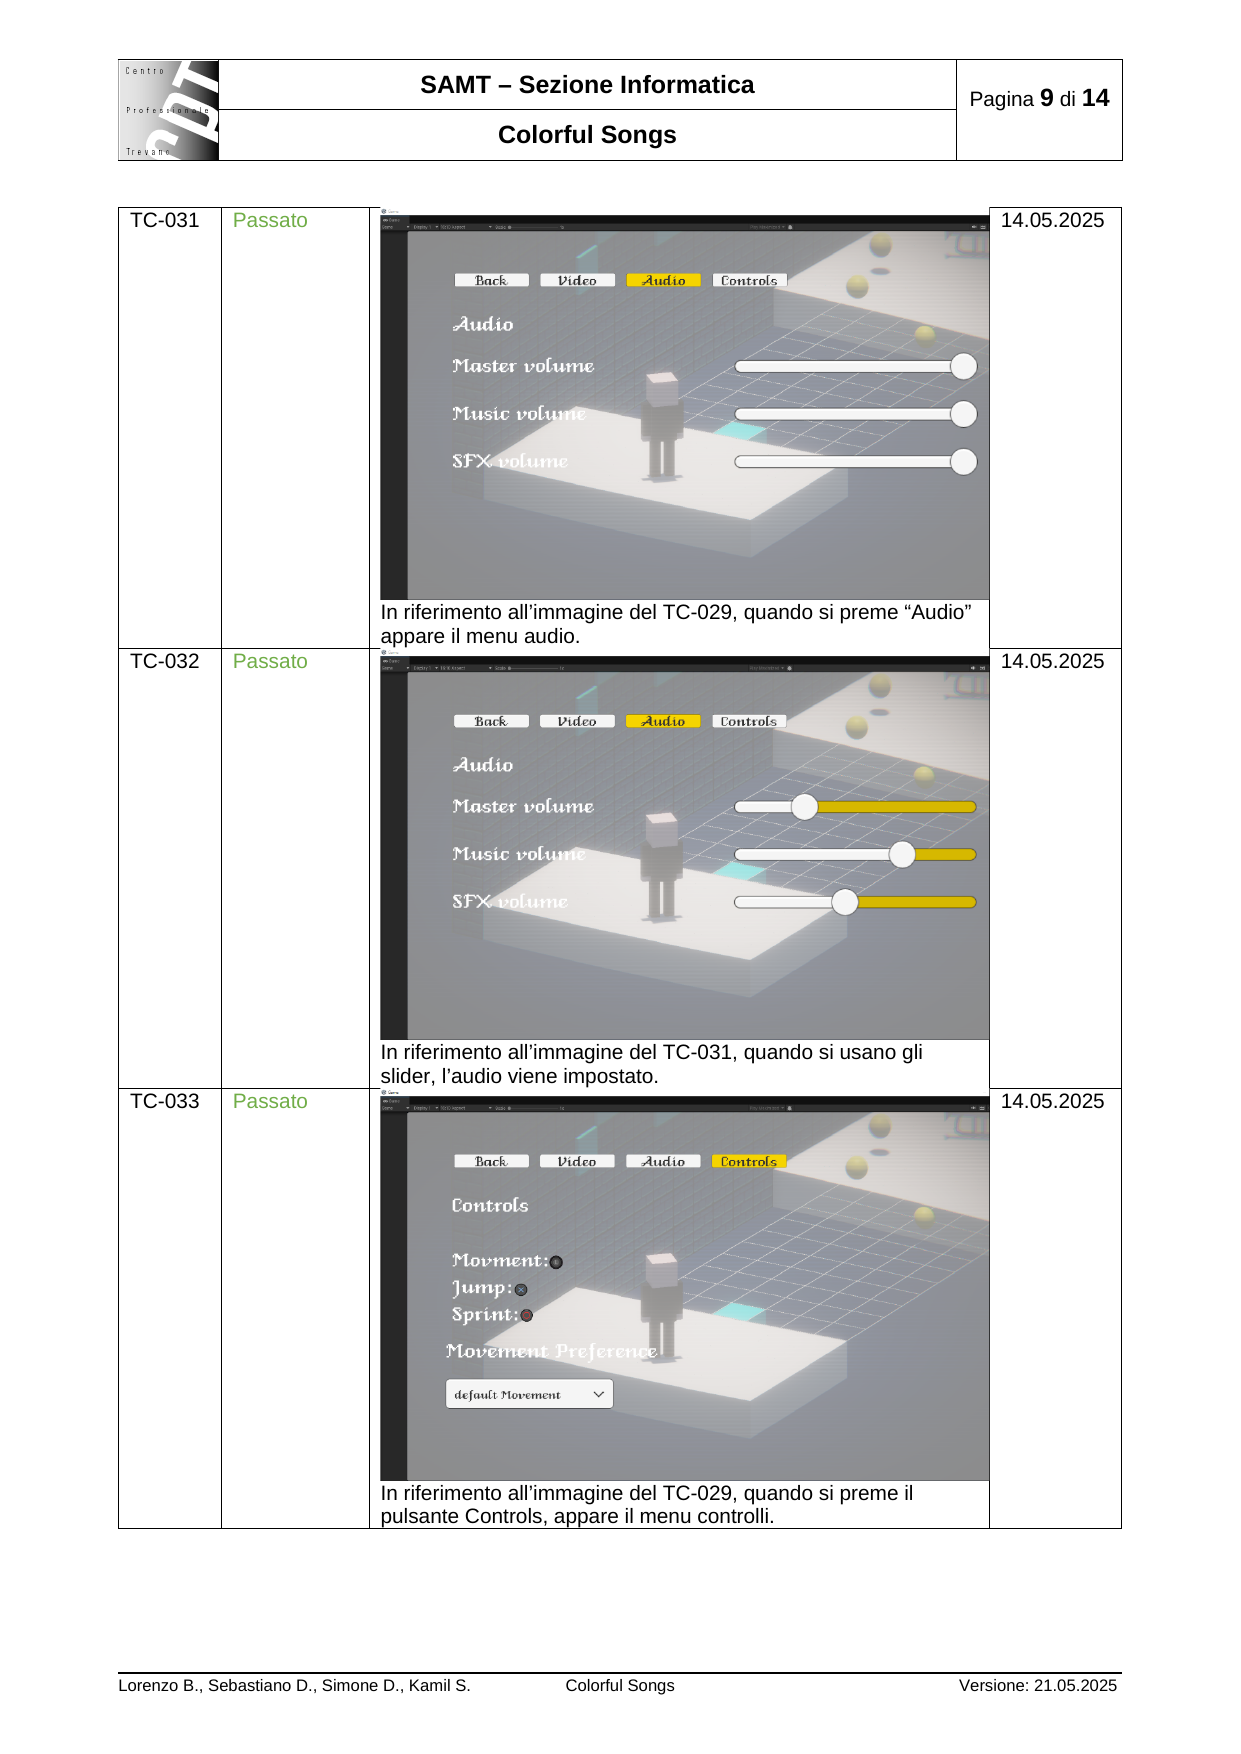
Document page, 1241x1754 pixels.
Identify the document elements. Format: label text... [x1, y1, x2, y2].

table_cell Passato [222, 1089, 369, 1528]
table_cell 14.05.2025 [990, 649, 1121, 1088]
table_cell In riferimento all’immagine del TC-029, quando si preme “Audio” appare il menu audio. [370, 208, 989, 648]
table_cell 14.05.2025 [990, 208, 1121, 648]
table_cell In riferimento all’immagine del TC-029, quando si preme il pulsante Controls, appare il menu controlli. [370, 1089, 989, 1528]
table_cell TC-033 [119, 1089, 221, 1528]
table_cell Passato [222, 208, 369, 648]
picture [380, 207, 990, 600]
table_cell TC-032 [119, 649, 221, 1088]
picture [380, 1088, 990, 1481]
picture [118, 60, 219, 160]
table_cell TC-031 [119, 208, 221, 648]
table_cell 14.05.2025 [990, 1089, 1121, 1528]
table_cell In riferimento all’immagine del TC-031, quando si usano gli slider, l’audio viene impostato. [370, 649, 989, 1088]
picture [380, 648, 990, 1040]
table_cell Passato [222, 649, 369, 1088]
